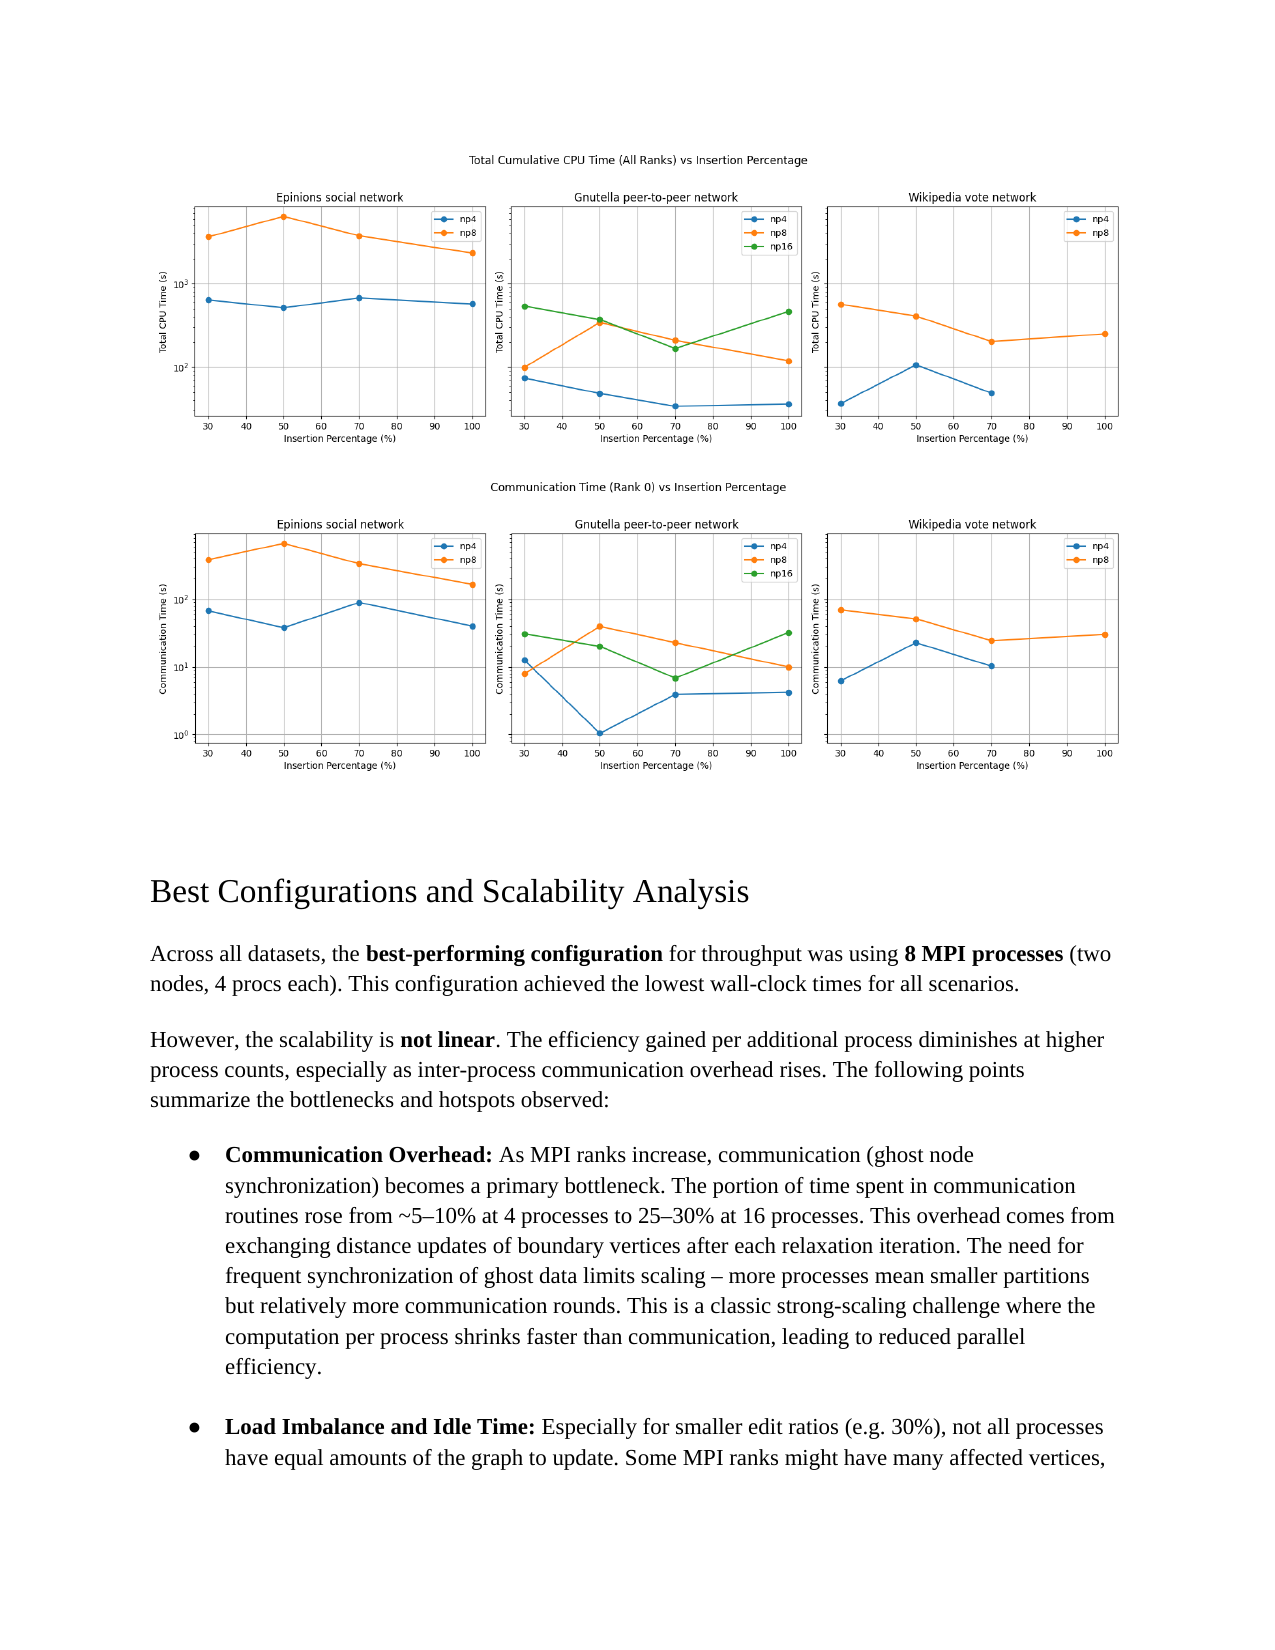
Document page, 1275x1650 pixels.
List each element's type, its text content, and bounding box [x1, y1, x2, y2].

subtitle Best Configurations and Scalability Analysis [150, 871, 1125, 909]
list Communication Overhead: As MPI ranks increase, communication (ghost node synchronization) becomes a primary bottleneck. The portion of time spent in communication routines rose from ~5–10% at 4 processes to 25–30% at 16 processes. This overhead comes from exchanging distance updates of boundary vertices after each relaxation iteration. The need for frequent synchronization of ghost data limits scaling – more processes mean smaller partitions but relatively more communication rounds. This is a classic strong-scaling challenge where the computation per process shrinks faster than communication, leading to reduced parallel efficiency. [187, 1141, 1125, 1409]
text However, the scalability is not linear. The efficiency gained per additional process diminishes at higher process counts, especially as inter-process communication overhead rises. The following points summarize the bottlenecks and hotspots observed: [150, 1026, 1125, 1112]
text Across all datasets, the best-performing configuration for throughput was using 8 MPI processes (two nodes, 4 procs each). This configuration achieved the lowest wall-clock times for all scenarios. [150, 940, 1125, 997]
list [187, 1413, 1125, 1470]
picture [150, 150, 1125, 448]
picture [150, 476, 1125, 775]
